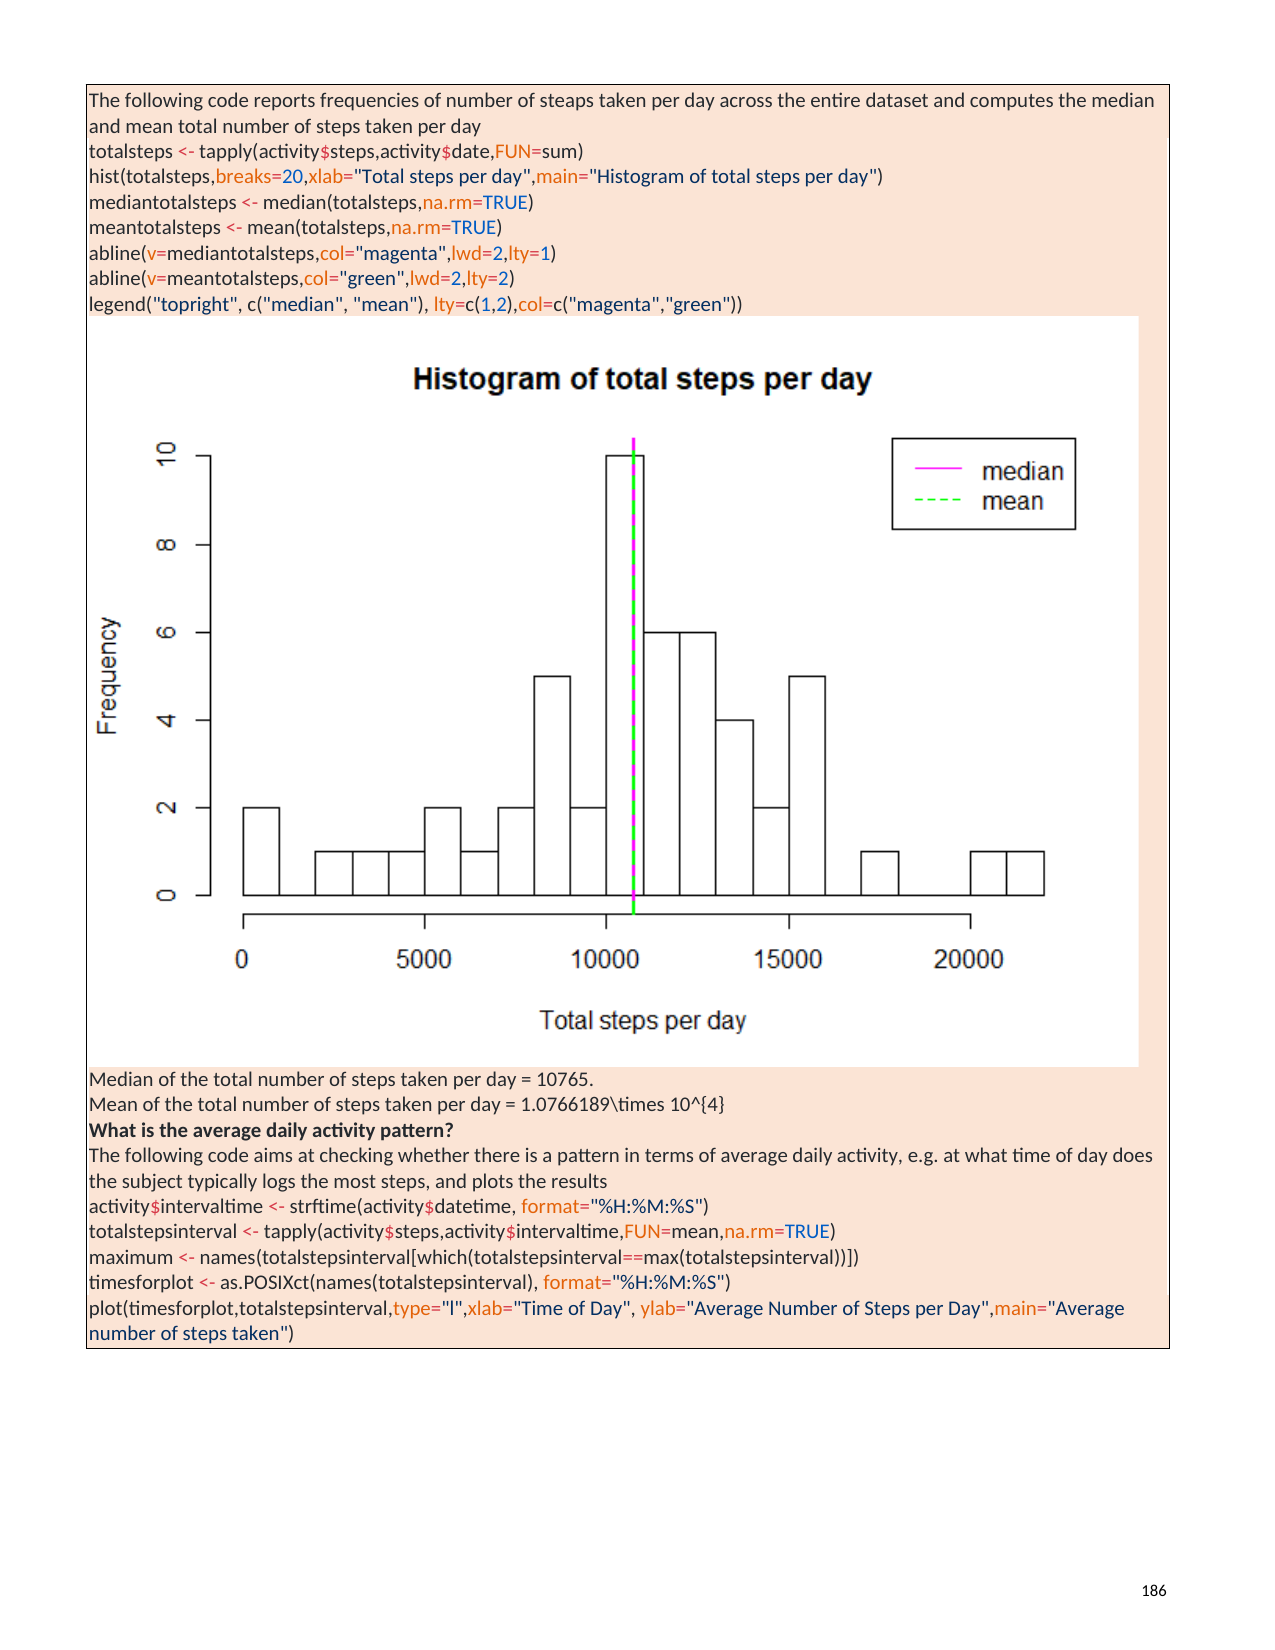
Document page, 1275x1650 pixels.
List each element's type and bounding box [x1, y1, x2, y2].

picture [88, 316, 1139, 1067]
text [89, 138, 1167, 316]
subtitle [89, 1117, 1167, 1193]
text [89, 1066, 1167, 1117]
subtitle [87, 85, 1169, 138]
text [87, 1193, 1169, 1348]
